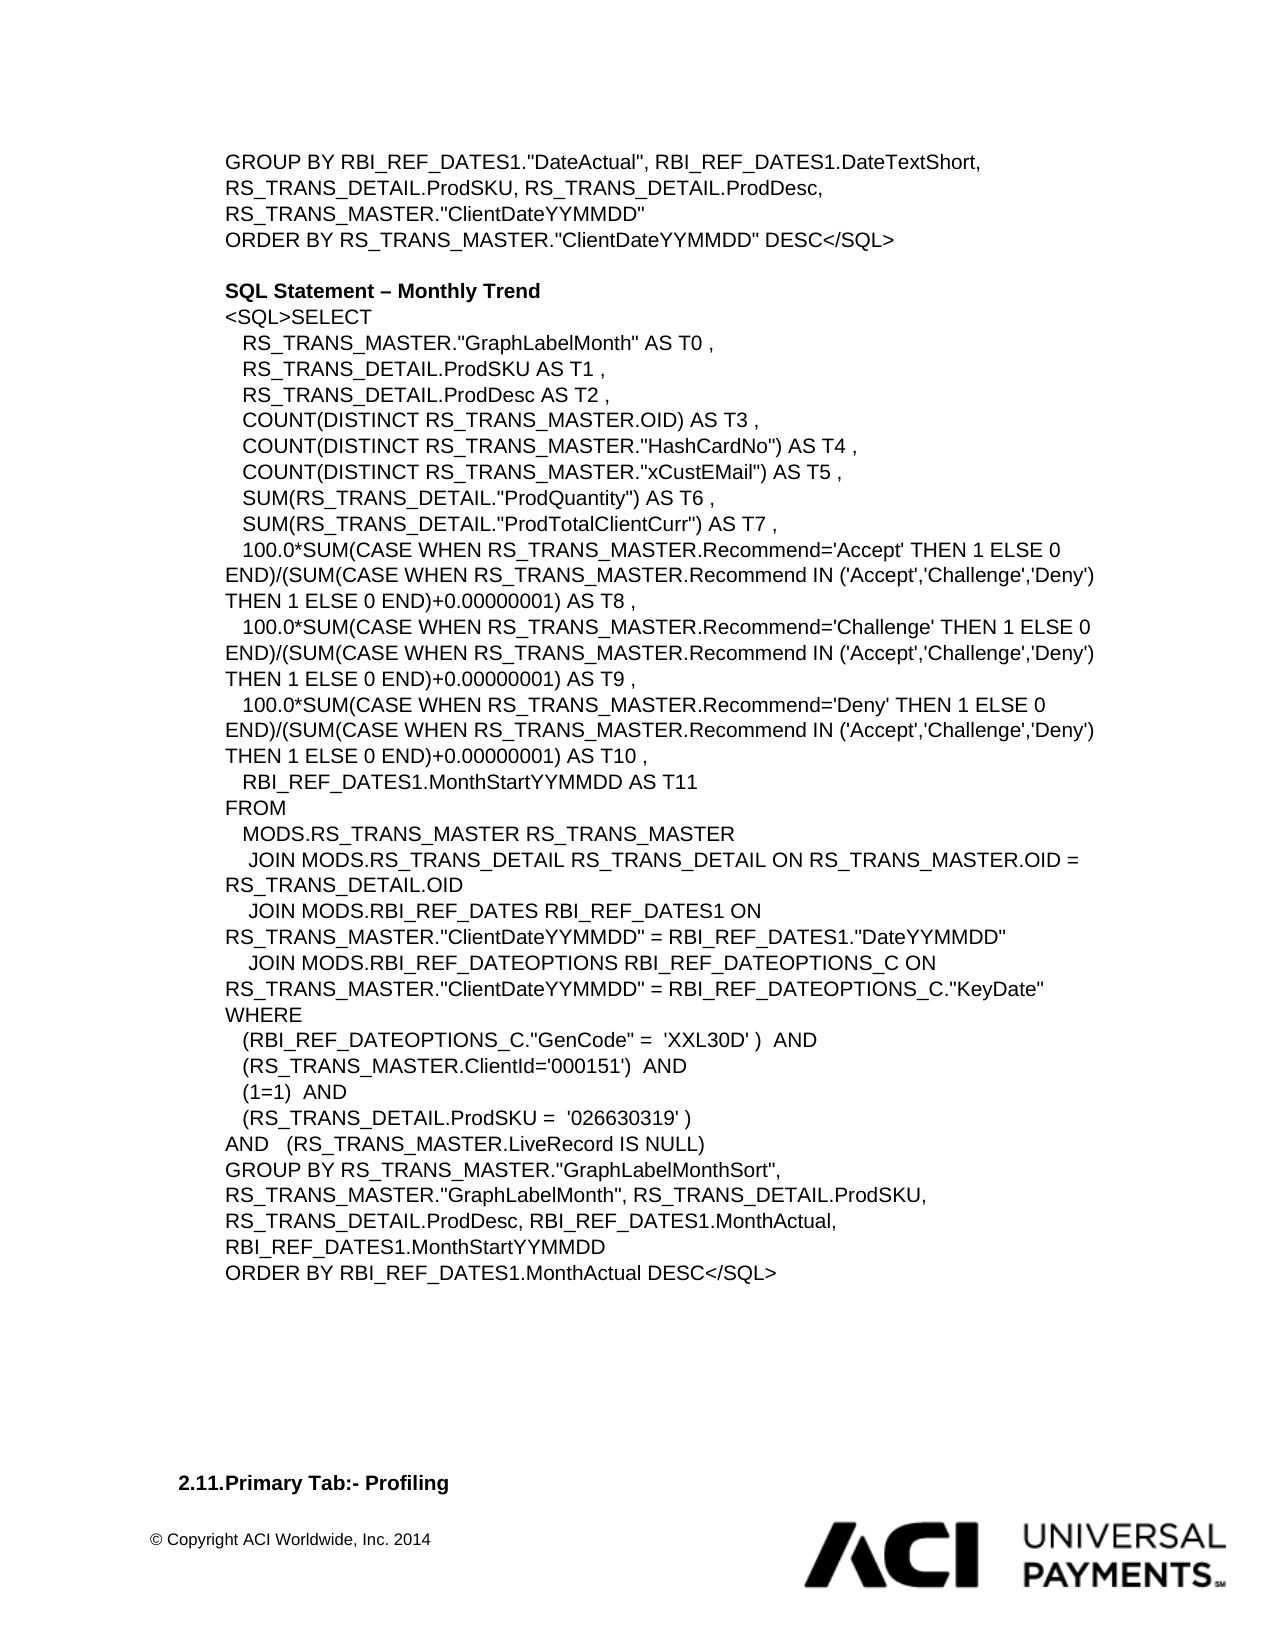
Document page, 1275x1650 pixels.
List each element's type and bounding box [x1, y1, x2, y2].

picture [802, 1519, 1229, 1590]
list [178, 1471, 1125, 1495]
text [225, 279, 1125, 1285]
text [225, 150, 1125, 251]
